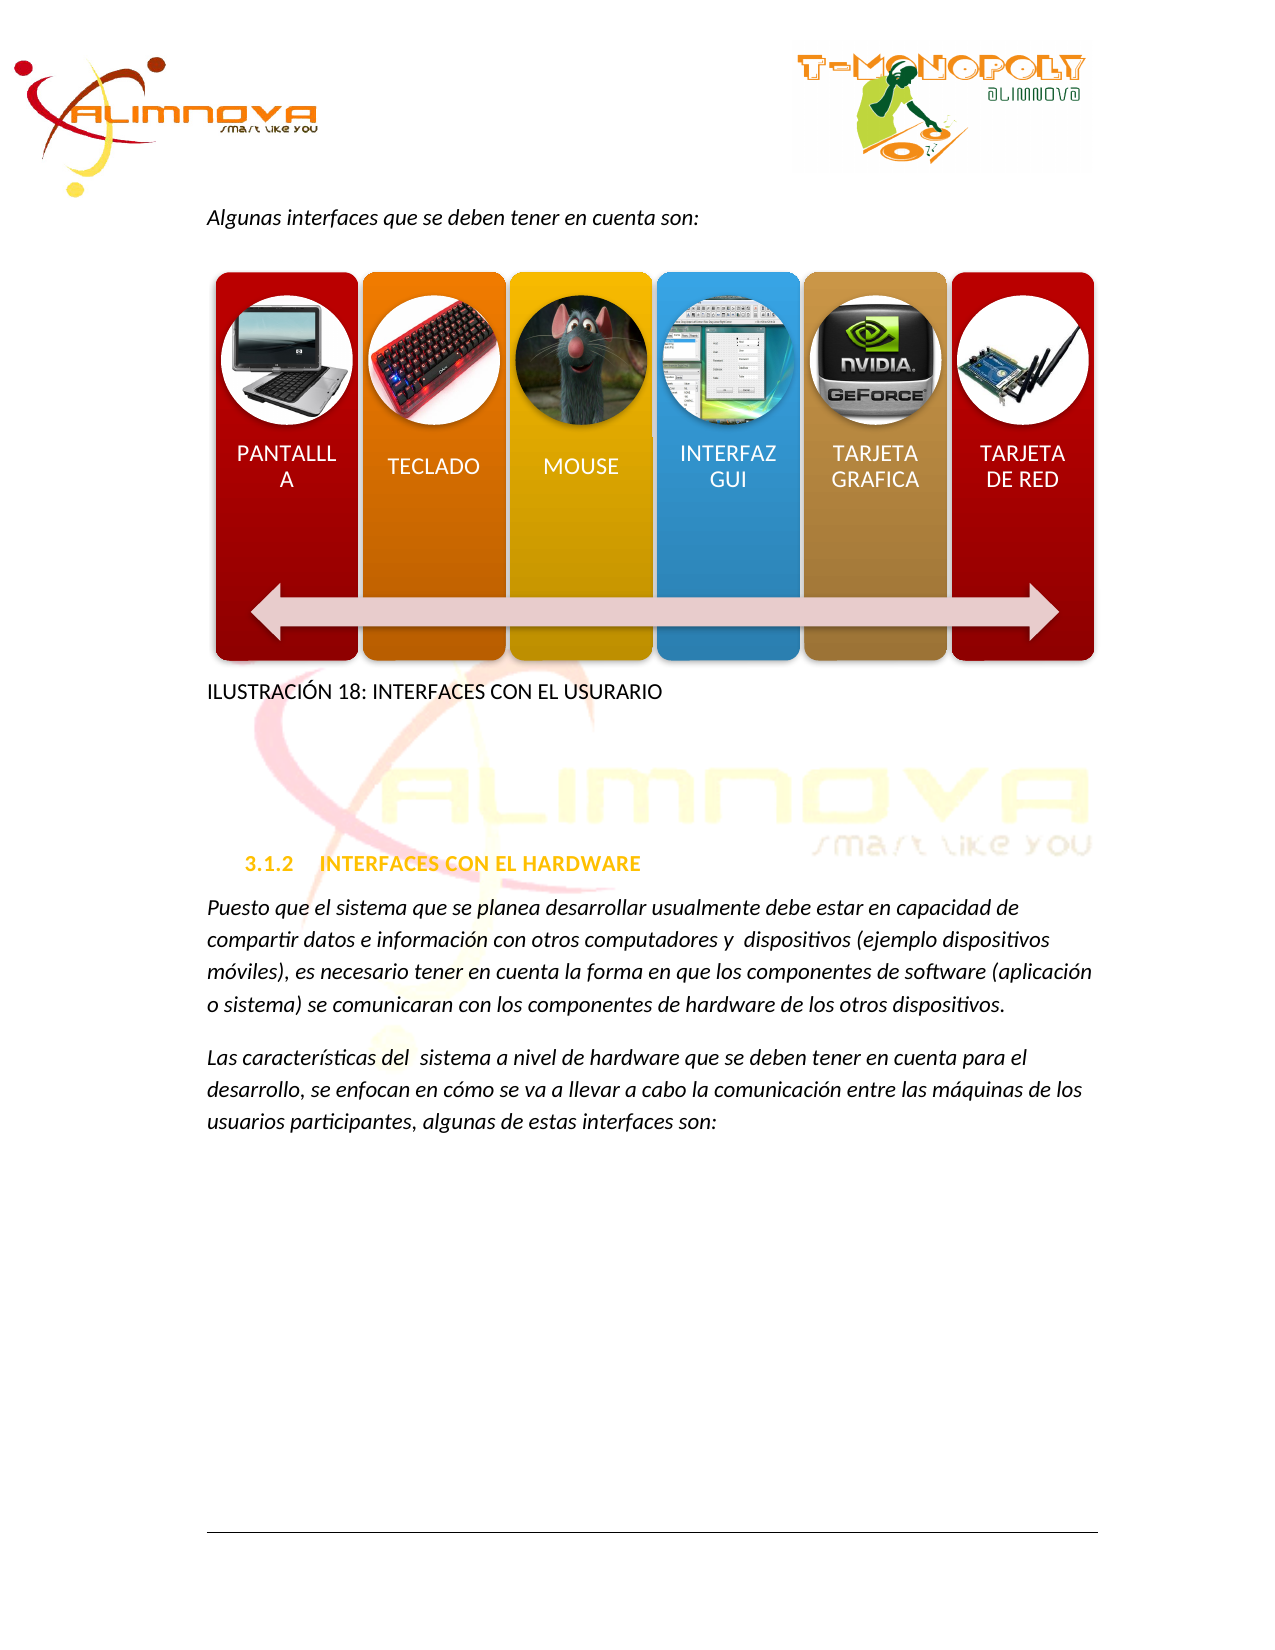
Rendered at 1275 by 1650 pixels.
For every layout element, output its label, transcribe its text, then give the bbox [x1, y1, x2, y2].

subtitle INTERFACES CON EL HARDWARE [244, 849, 1098, 877]
picture [957, 295, 1089, 425]
picture [809, 295, 942, 425]
text Puesto que el sistema que se planea desarrollar usualmente debe estar en capacidad de compartir datos e información con otros computadores y dispositivos (ejemplo dispositivos móviles), es necesario tener en cuenta la forma en que los componentes de software (aplicación o sistema) se comunicaran con los componentes de hardware de los otros dispositivos. [207, 893, 1098, 1018]
picture [515, 295, 648, 425]
picture [221, 295, 353, 425]
text Las características del sistema a nivel de hardware que se deben tener en cuenta para el desarrollo, se enfocan en cómo se va a llevar a cabo la comunicación entre las máquinas de los usuarios participantes, algunas de estas interfaces son: [207, 1043, 1098, 1135]
picture [662, 295, 795, 425]
picture [792, 40, 1093, 173]
picture [10, 55, 319, 199]
text Algunas interfaces que se deben tener en cuenta son: [207, 177, 1098, 231]
picture [368, 295, 500, 425]
